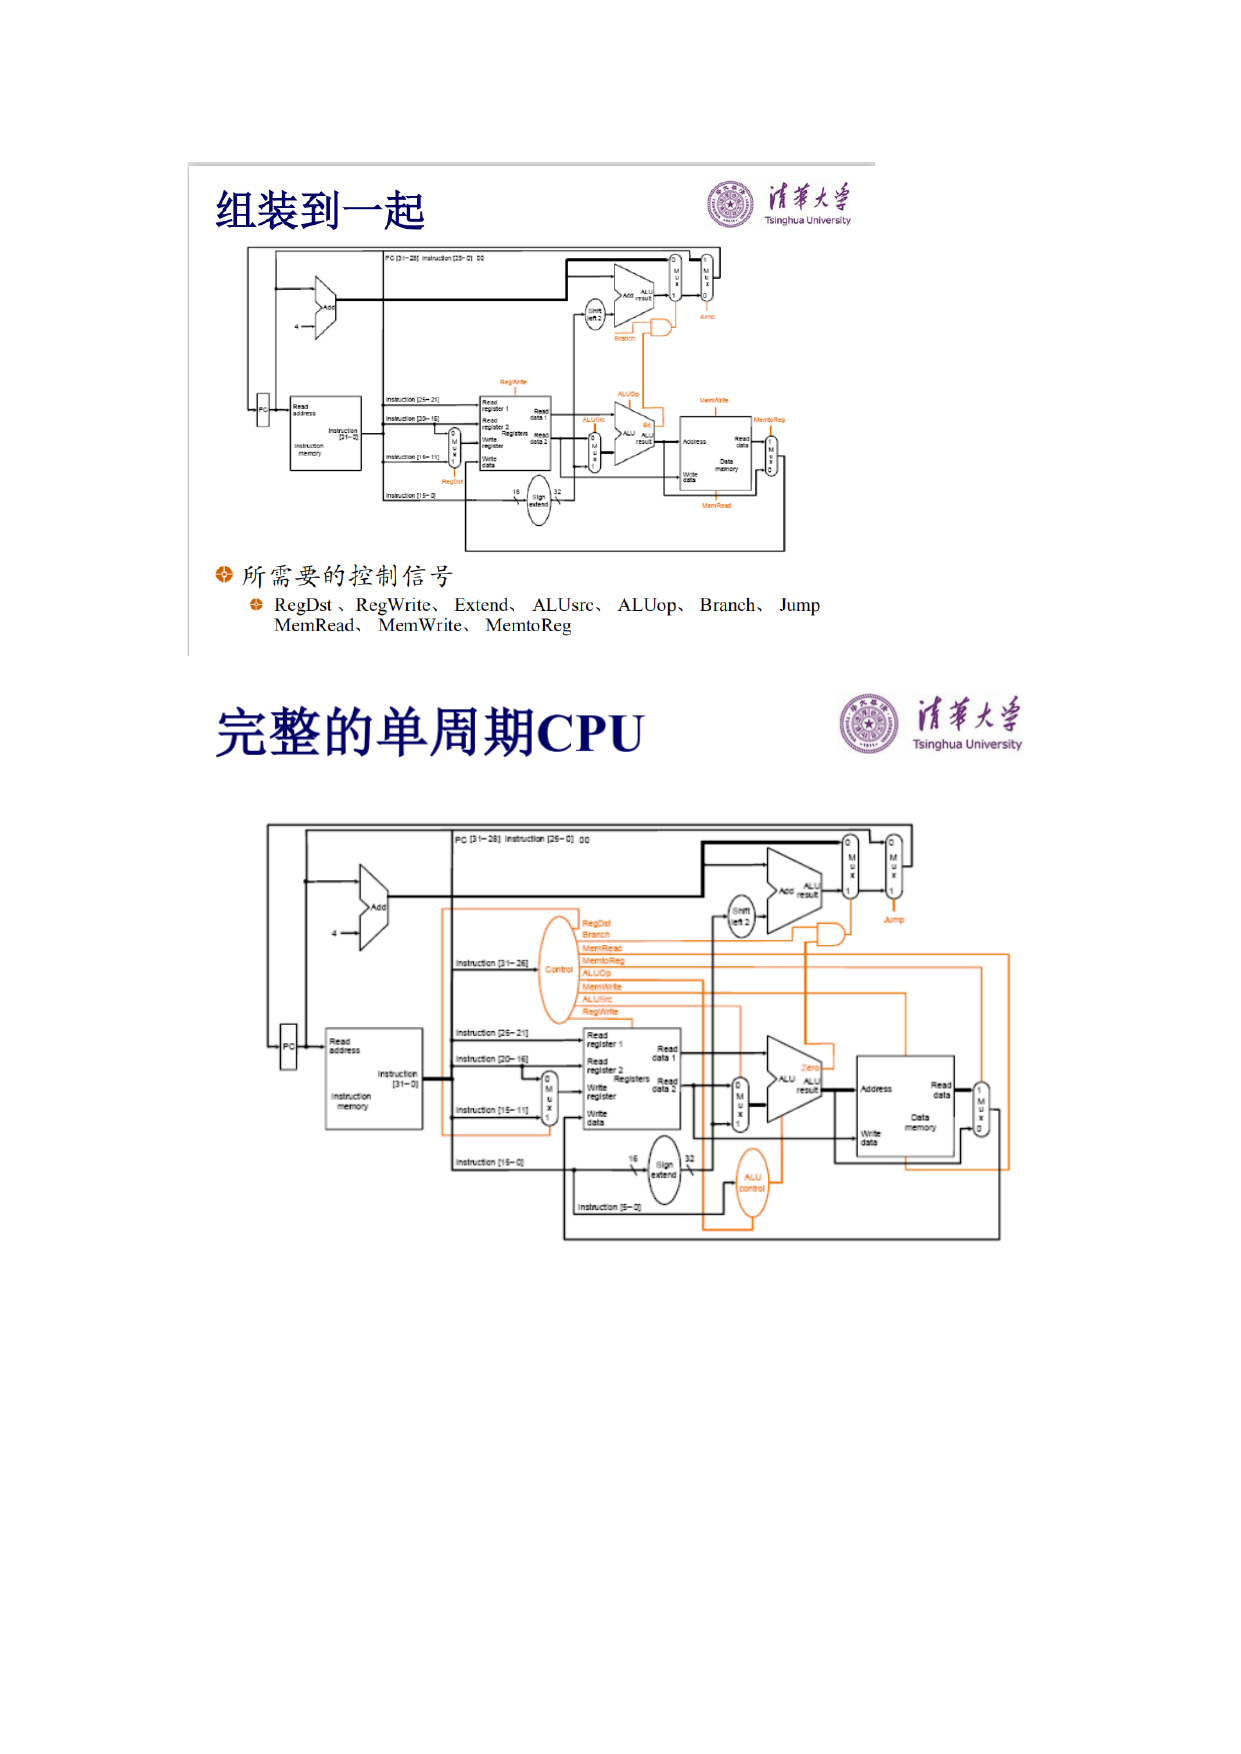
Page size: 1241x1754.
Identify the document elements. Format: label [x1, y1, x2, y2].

picture [187, 162, 876, 656]
picture [187, 682, 1053, 1293]
